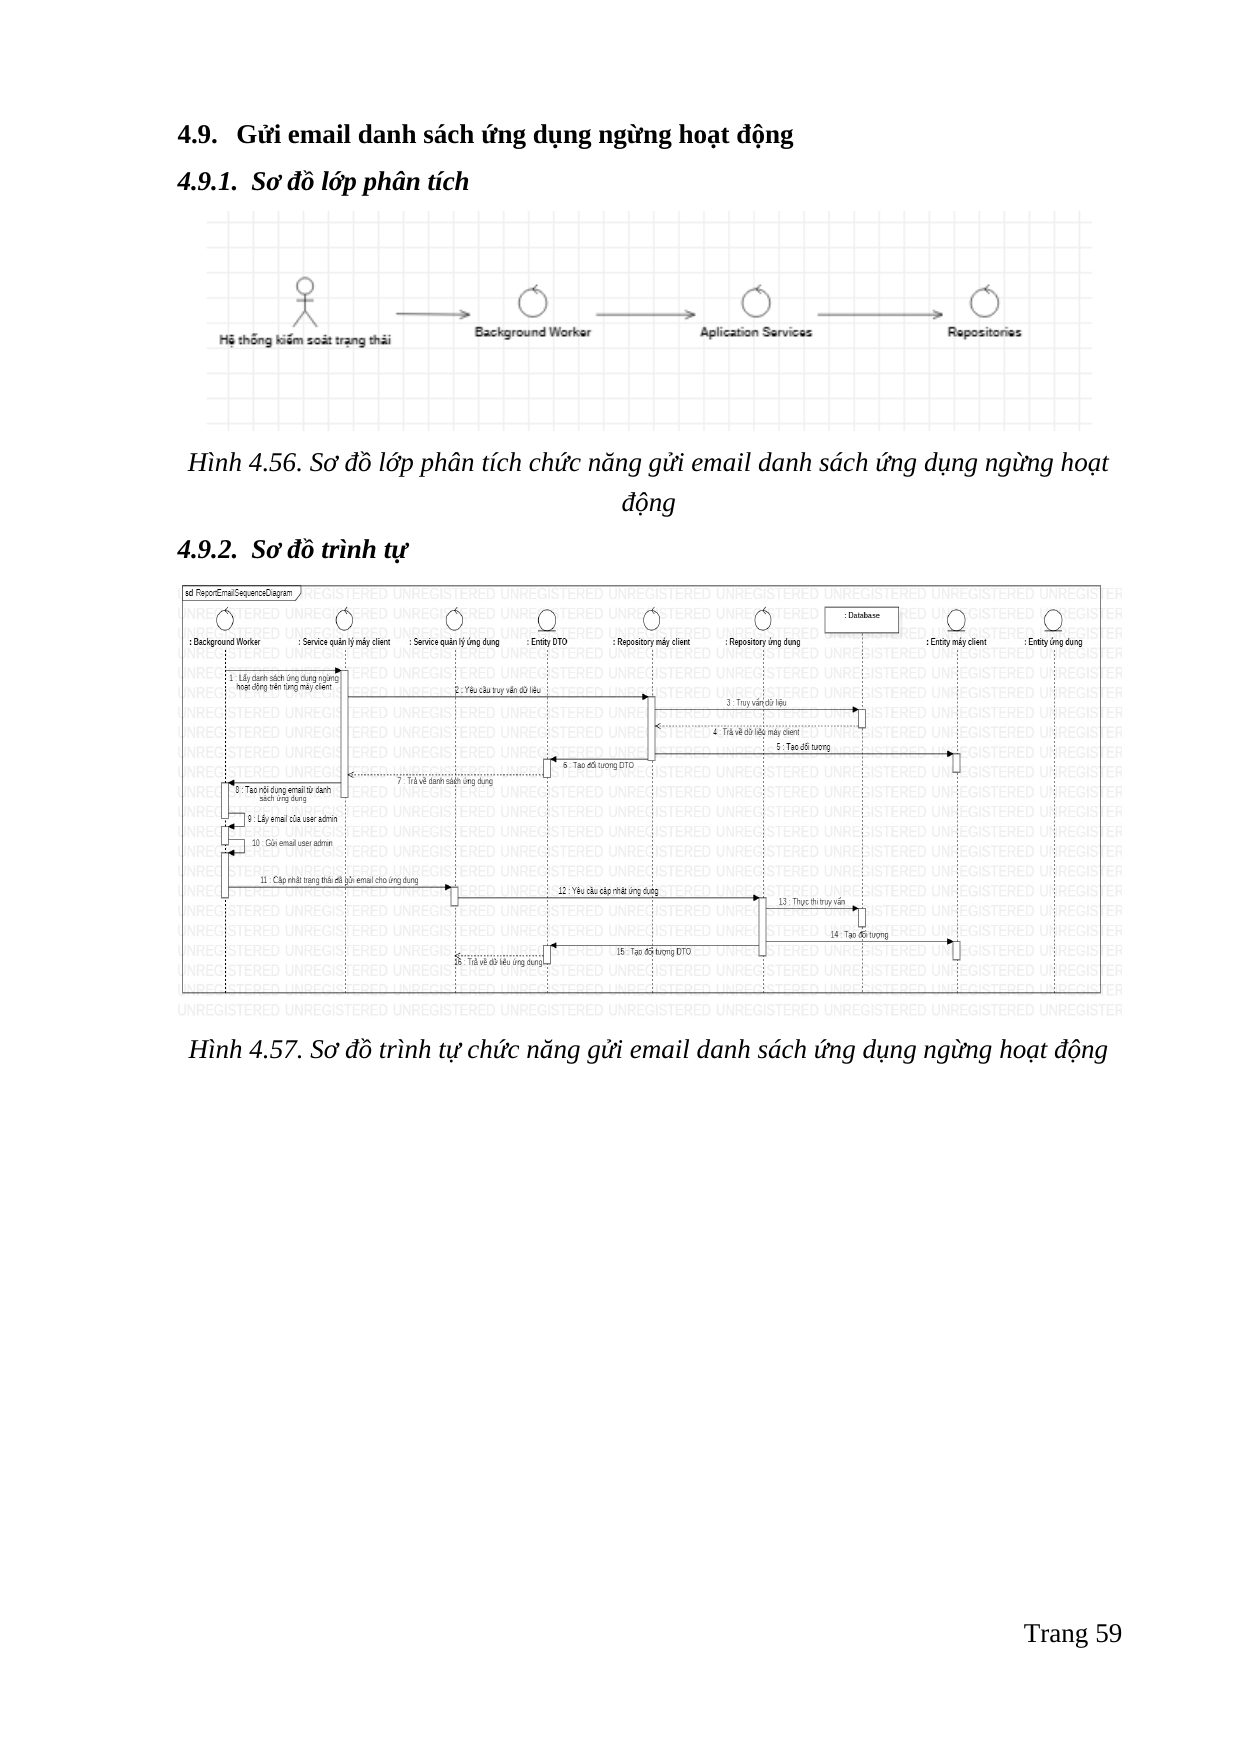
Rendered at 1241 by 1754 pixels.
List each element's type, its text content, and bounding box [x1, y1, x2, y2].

picture [206, 211, 1093, 431]
text Hình 4.21. Sơ đồ trình tự chức năng gửi email danh sách ứng dụng ngừng hoạt động [177, 1034, 1122, 1065]
subtitle Sơ đồ lớp phân tích [177, 165, 1122, 196]
text Hình 4.20. Sơ đồ lớp phân tích chức năng gửi email danh sách ứng dụng ngừng hoạt động [177, 446, 1122, 517]
subtitle Gửi email danh sách ứng dụng ngừng hoạt động [177, 118, 1122, 149]
subtitle Sơ đồ trình tự [177, 533, 1122, 564]
picture [177, 579, 1122, 1019]
